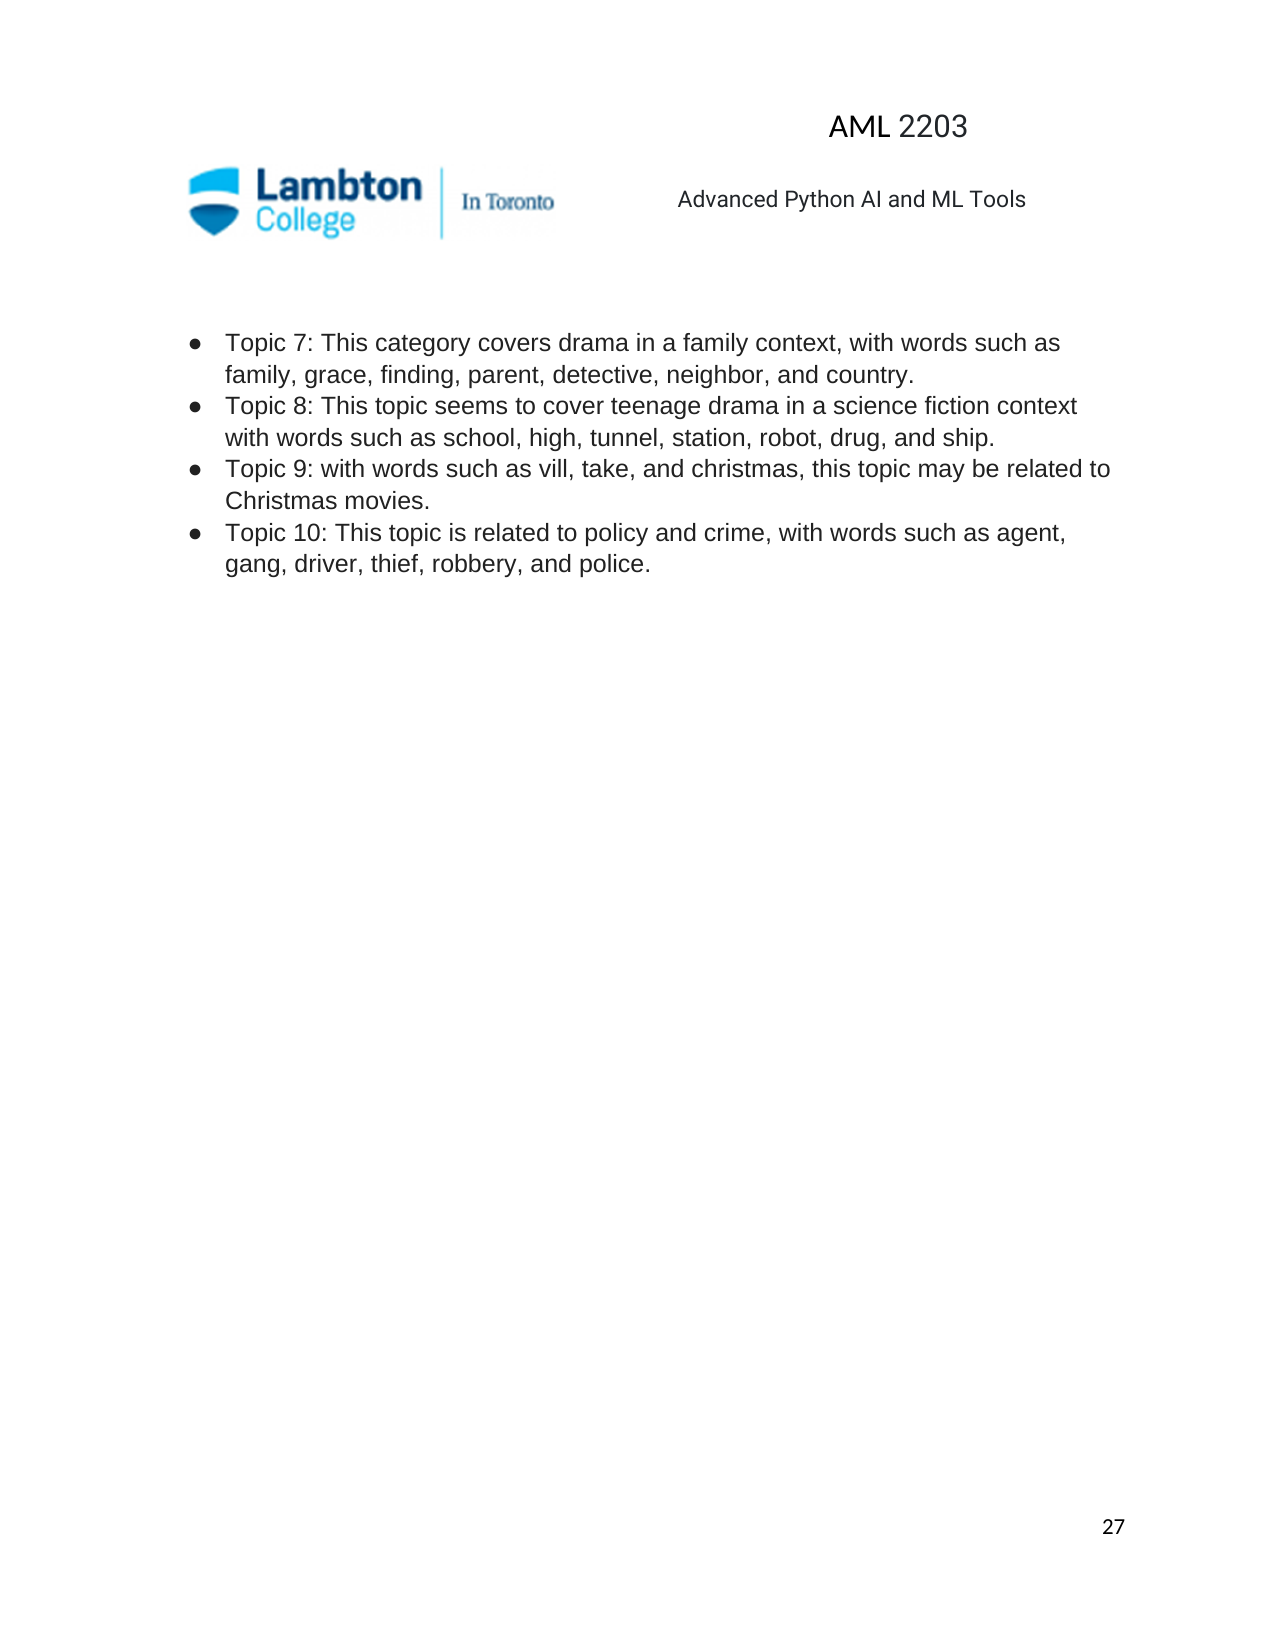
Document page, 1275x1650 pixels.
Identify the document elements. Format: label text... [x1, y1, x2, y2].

list Topic 9: with words such as vill, take, and christmas, this topic may be related to Christmas movies. [187, 454, 1125, 515]
list Topic 8: This topic seems to cover teenage drama in a science fiction context with words such as school, high, tunnel, station, robot, drug, and ship. [187, 391, 1125, 452]
list Topic 7: This category covers drama in a family context, with words such as family, grace, finding, parent, detective, neighbor, and country. [187, 328, 1125, 388]
list Topic 10: This topic is related to policy and crime, with words such as agent, gang, driver, thief, robbery, and police. [187, 517, 1125, 578]
picture [186, 164, 557, 241]
